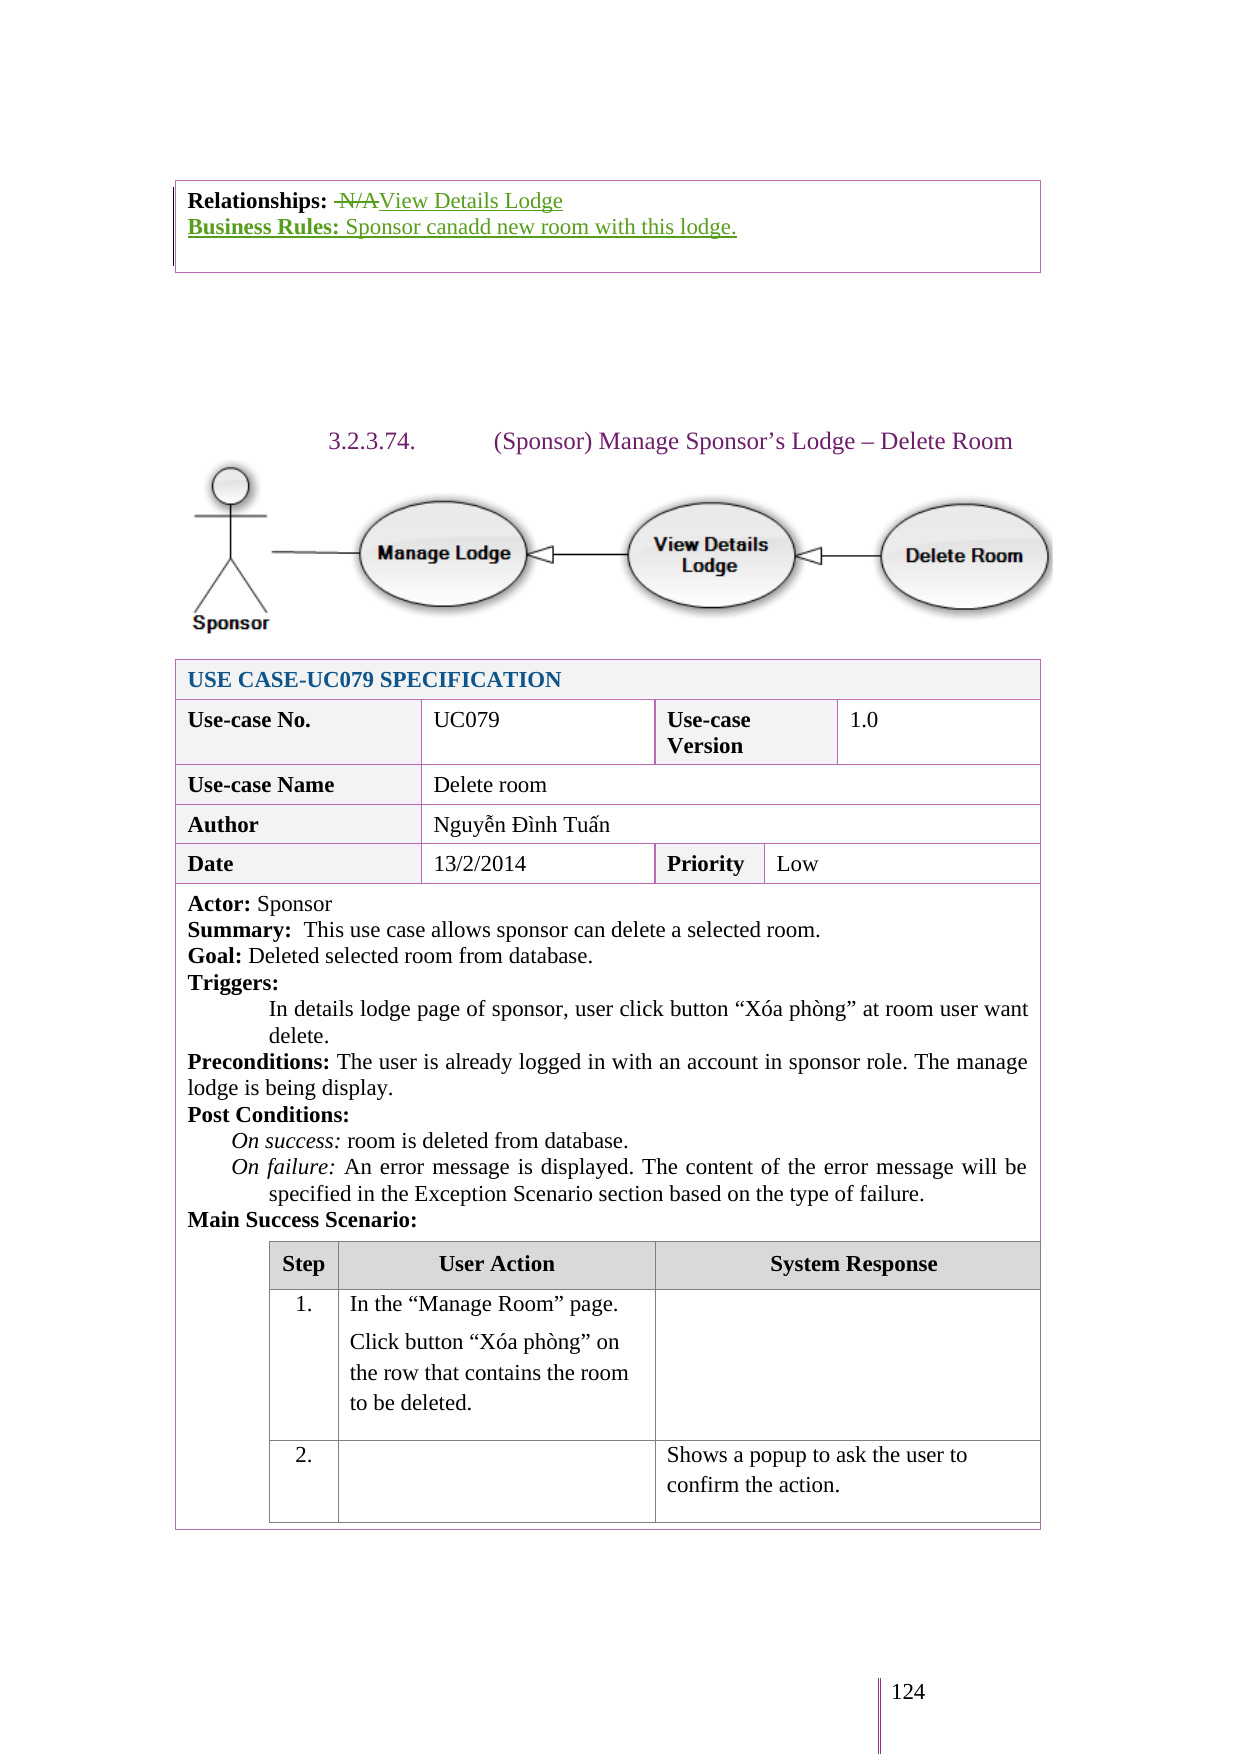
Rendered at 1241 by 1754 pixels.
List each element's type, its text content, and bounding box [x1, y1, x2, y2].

table_cell Use-case Version [656, 700, 837, 764]
table_cell Priority [656, 844, 764, 883]
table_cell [176, 884, 1040, 1529]
table_cell Nguyễn Đình Tuấn [422, 805, 1040, 843]
table_cell Date [176, 844, 421, 883]
table_header USE CASE-UC079 SPECIFICATION [176, 660, 1040, 698]
picture [187, 459, 1053, 635]
table_cell Use-case Name [176, 765, 421, 804]
subtitle (Sponsor) Manage Sponsor’s Lodge – Delete Room [328, 426, 1053, 455]
table_cell UC079 [422, 700, 654, 764]
table_cell Low [765, 844, 1040, 883]
table_cell 1.0 [838, 700, 1040, 764]
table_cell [176, 181, 1040, 272]
table_cell Author [176, 805, 421, 843]
table_cell Use-case No. [176, 700, 421, 764]
table_cell Delete room [422, 765, 1040, 804]
table_cell 13/2/2014 [422, 844, 654, 883]
